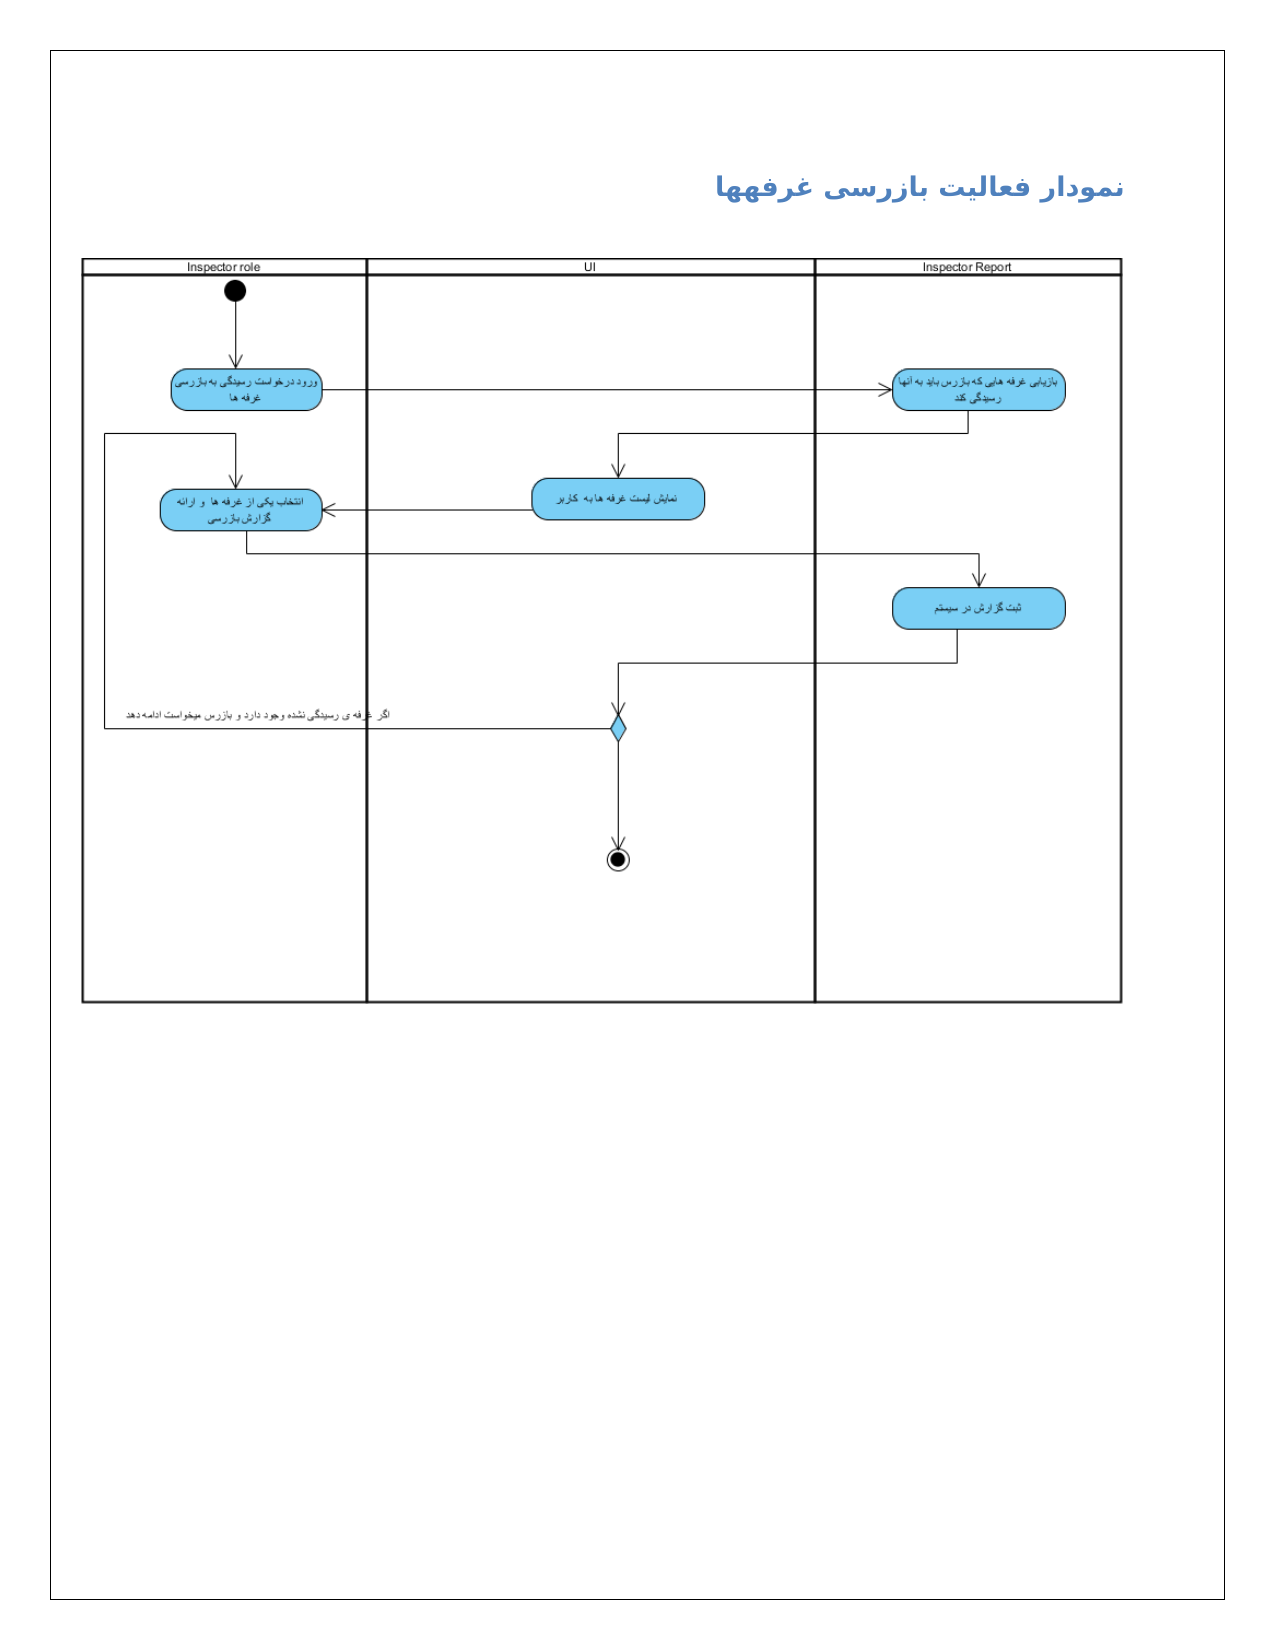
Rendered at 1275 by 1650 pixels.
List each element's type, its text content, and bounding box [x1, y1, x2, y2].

picture [80, 258, 1125, 1006]
subtitle نمودار فعالیت بازرسی غرفهها [150, 171, 1125, 202]
